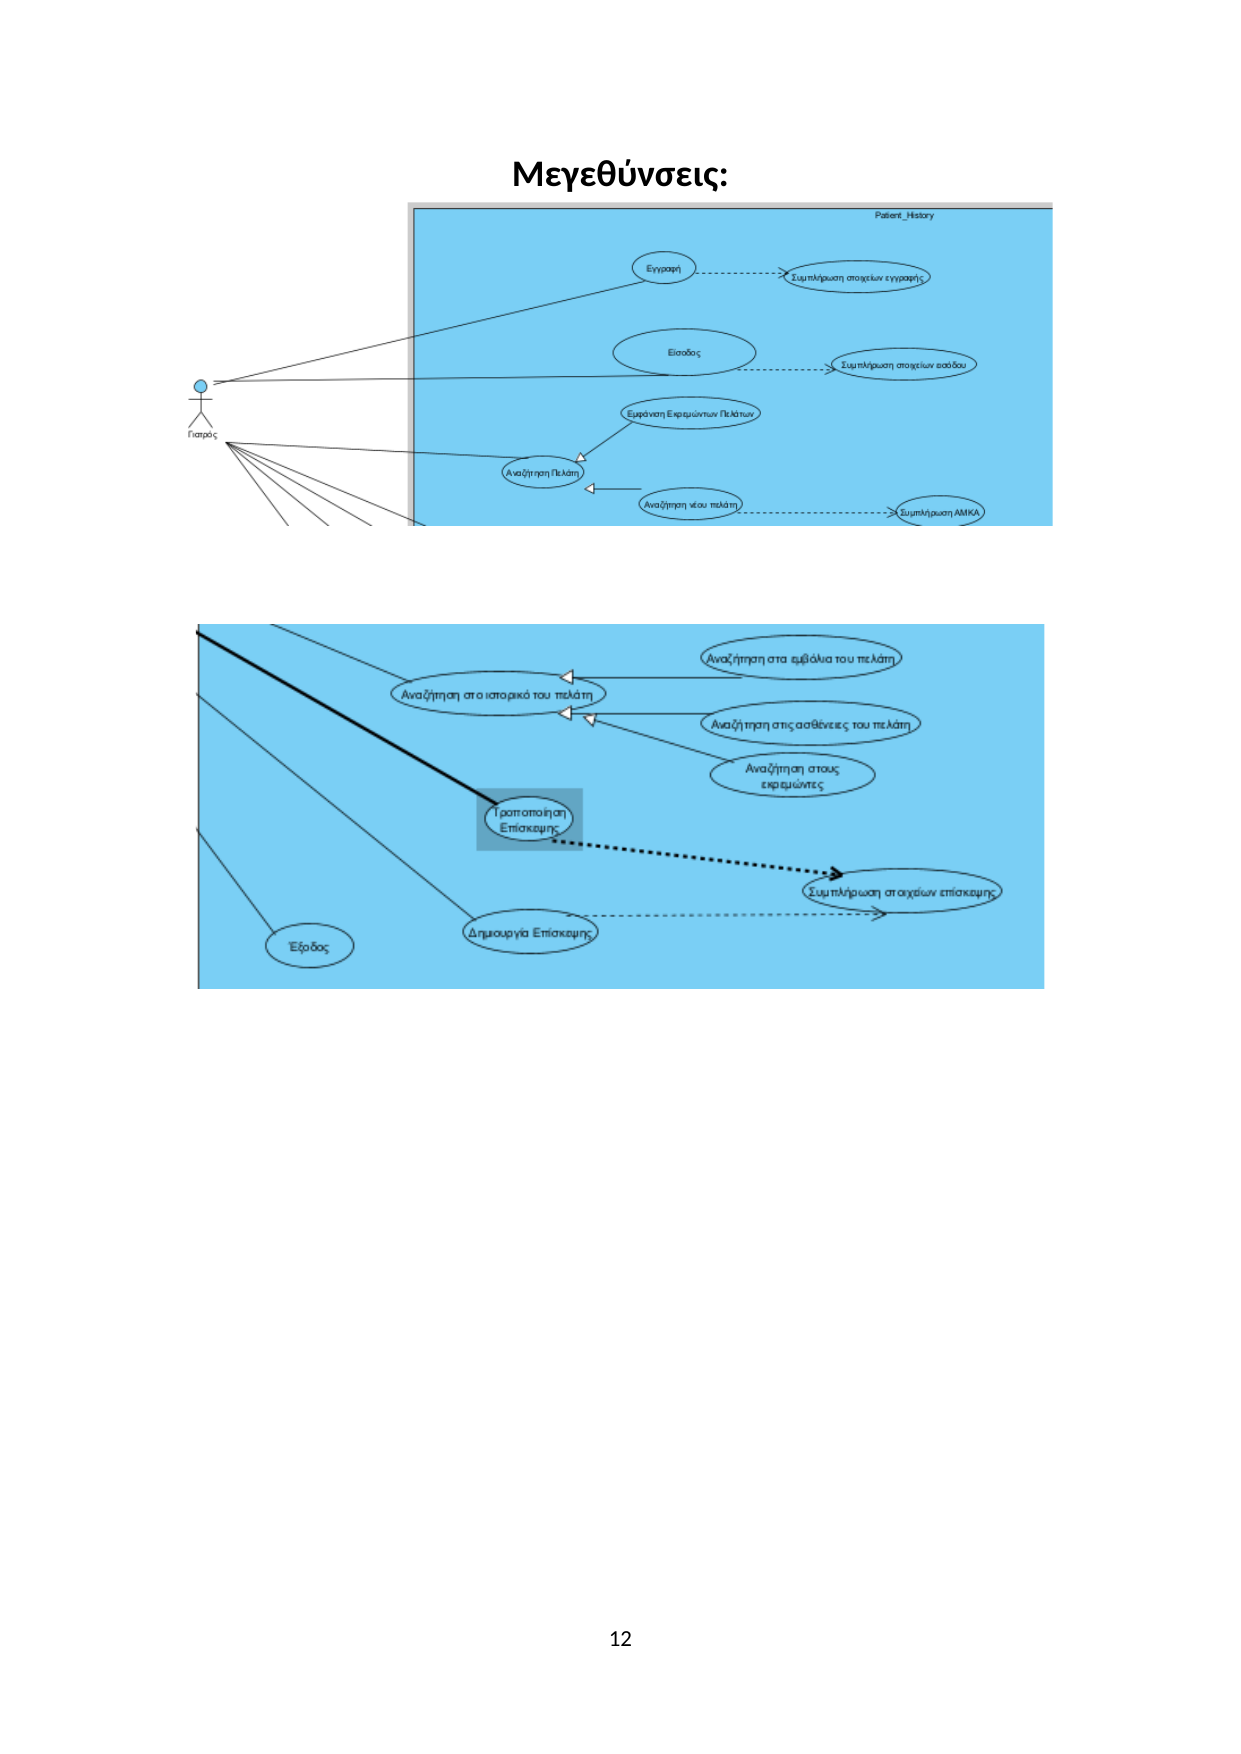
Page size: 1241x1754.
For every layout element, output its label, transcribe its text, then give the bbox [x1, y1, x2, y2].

picture [187, 200, 1053, 526]
text Μεγεθύνσεις: [187, 150, 1053, 200]
picture [195, 624, 1045, 989]
